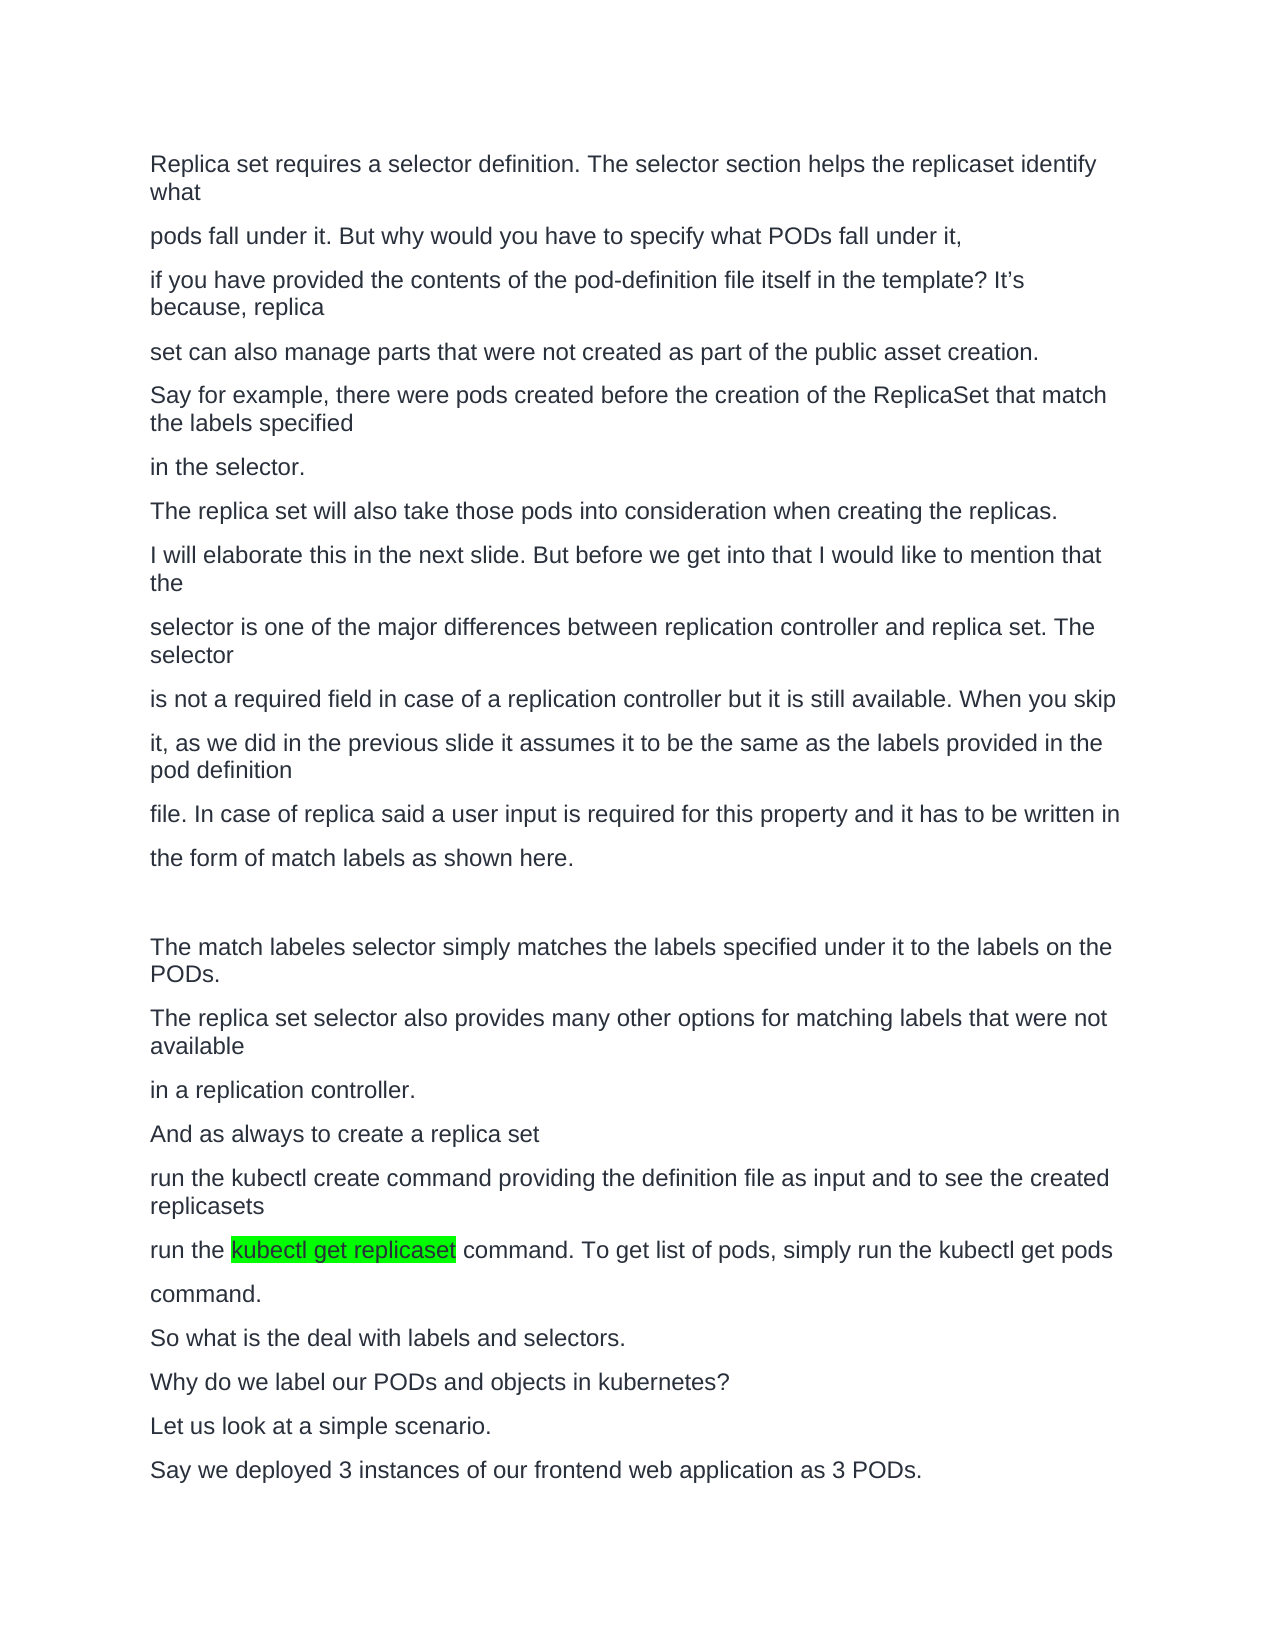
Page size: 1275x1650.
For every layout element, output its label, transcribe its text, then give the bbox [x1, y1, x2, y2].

text Let us look at a simple scenario. [150, 1412, 1125, 1439]
text in a replication controller. [150, 1076, 1125, 1103]
text So what is the deal with labels and selectors. [150, 1324, 1125, 1351]
text the form of match labels as shown here. [150, 844, 1125, 872]
text Why do we label our PODs and objects in kubernetes? [150, 1368, 1125, 1395]
text The replica set will also take those pods into consideration when creating the replicas. [150, 497, 1125, 525]
text it, as we did in the previous slide it assumes it to be the same as the labels provided in the pod definition [150, 729, 1125, 784]
text The match labeles selector simply matches the labels specified under it to the labels on the PODs. [150, 932, 1125, 988]
text pods fall under it. But why would you have to specify what PODs fall under it, [150, 222, 1125, 249]
text run the kubectl create command providing the definition file as input and to see the created replicasets [150, 1164, 1125, 1219]
text selector is one of the major differences between replication controller and replica set. The selector [150, 613, 1125, 668]
text is not a required field in case of a replication controller but it is still available. When you skip [150, 684, 1125, 712]
text Replica set requires a selector definition. The selector section helps the replicaset identify what [150, 150, 1125, 205]
text if you have provided the contents of the pod-definition file itself in the template? It’s because, replica [150, 266, 1125, 321]
text Say for example, there were pods created before the creation of the ReplicaSet that match the labels specified [150, 381, 1125, 437]
text The replica set selector also provides many other options for matching labels that were not available [150, 1004, 1125, 1059]
text I will elaborate this in the next slide. But before we get into that I would like to mention that the [150, 541, 1125, 596]
text run the kubectl get replicaset command. To get list of pods, simply run the kubectl get pods [456, 1236, 1125, 1263]
text file. In case of replica said a user input is required for this property and it has to be written in [150, 800, 1125, 828]
text set can also manage parts that were not created as part of the public asset creation. [150, 337, 1125, 365]
text And as always to create a replica set [150, 1120, 1125, 1147]
text in the selector. [150, 453, 1125, 481]
text Say we deployed 3 instances of our frontend web application as 3 PODs. [150, 1456, 1125, 1483]
text command. [150, 1280, 1125, 1307]
